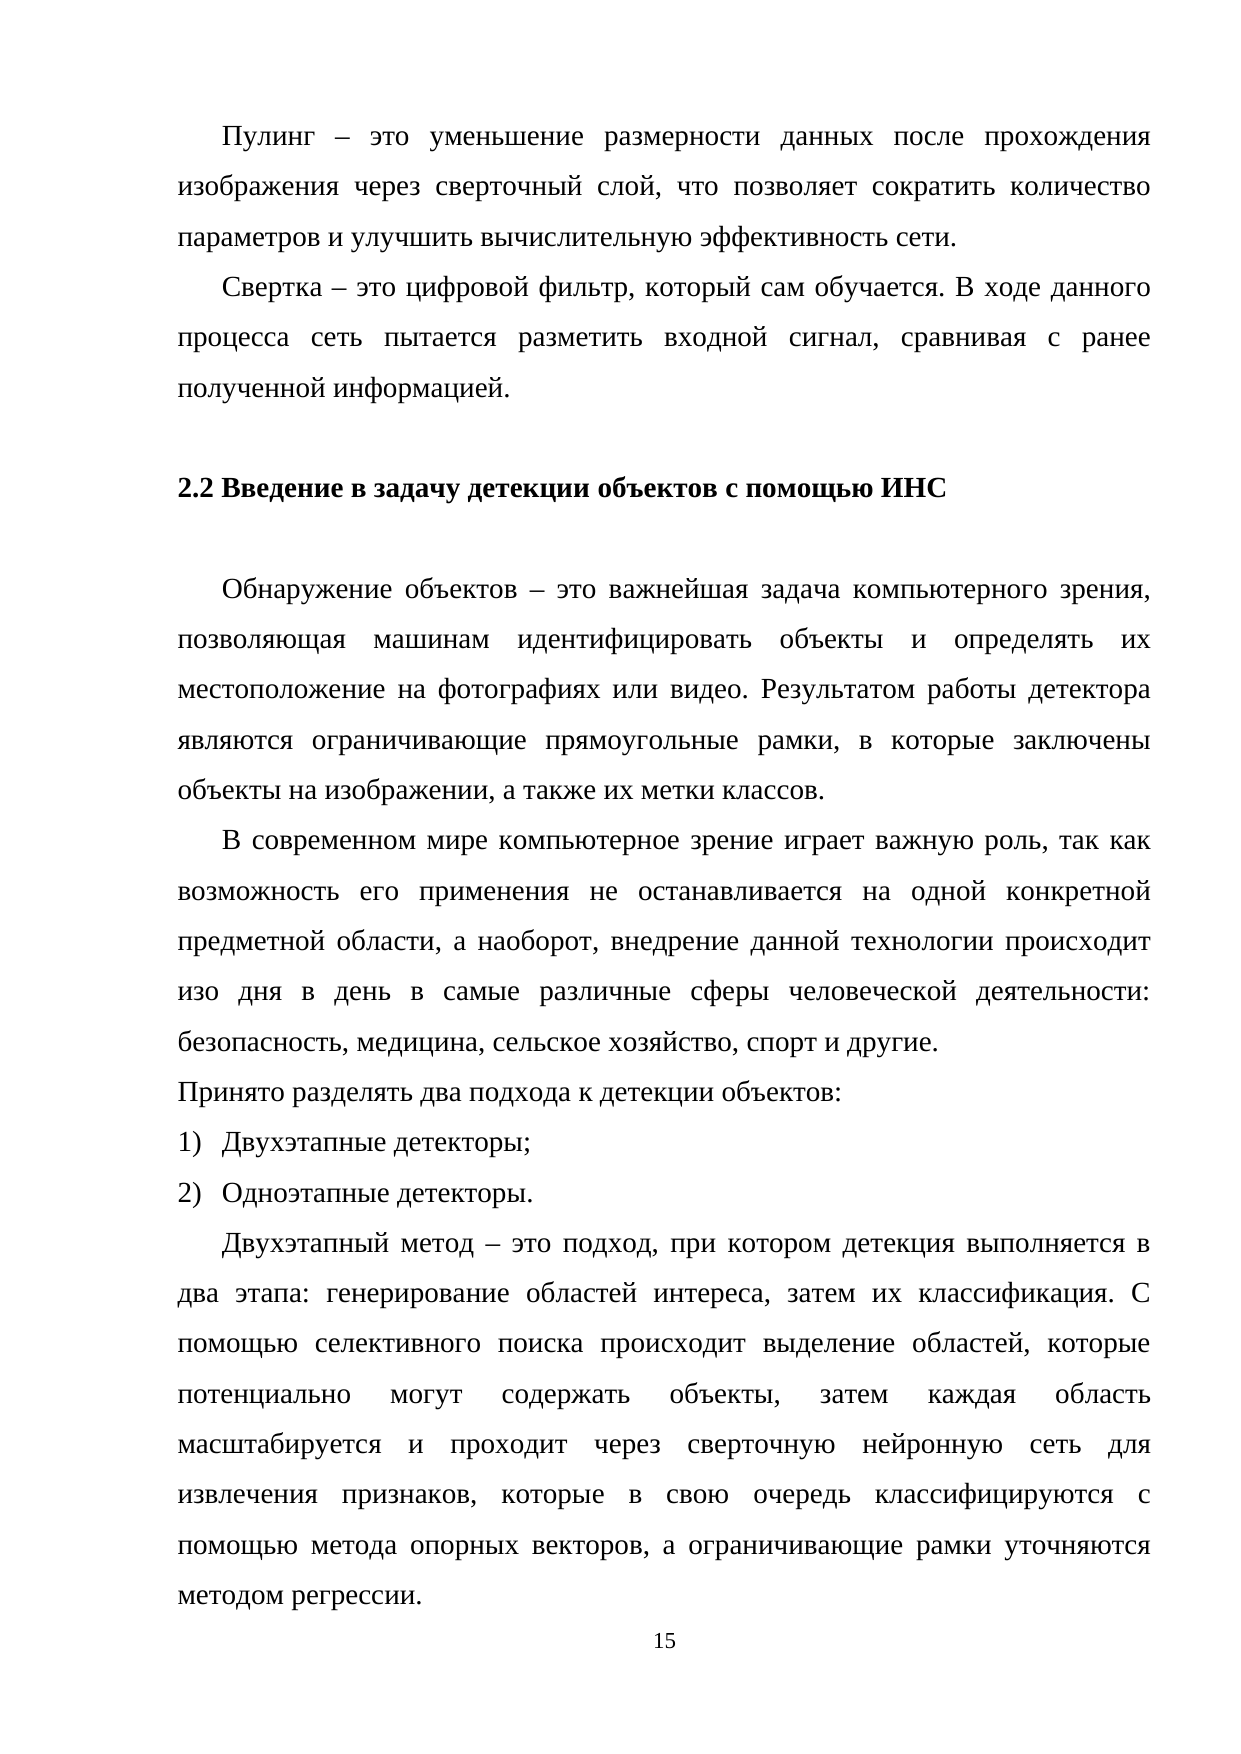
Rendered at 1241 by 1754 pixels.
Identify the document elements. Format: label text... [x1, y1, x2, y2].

text 2.2 Введение в задачу детекции объектов с помощью ИНС [177, 470, 1152, 504]
text Свертка – это цифровой фильтр, который сам обучается. В ходе данного процесса сеть пытается разметить входной сигнал, сравнивая с ранее полученной информацией. [177, 269, 1152, 403]
text Обнаружение объектов – это важнейшая задача компьютерного зрения, позволяющая машинам идентифицировать объекты и определять их местоположение на фотографиях или видео. Результатом работы детектора являются ограничивающие прямоугольные рамки, в которые заключены объекты на изображении, а также их метки классов. [177, 571, 1152, 806]
text Принято разделять два подхода к детекции объектов: [177, 1074, 1152, 1108]
list Одноэтапные детекторы. [177, 1175, 1152, 1208]
text Двухэтапный метод – это подход, при котором детекция выполняется в два этапа: генерирование областей интереса, затем их классификация. С помощью селективного поиска происходит выделение областей, которые потенциально могут содержать объекты, затем каждая область масштабируется и проходит через сверточную нейронную сеть для извлечения признаков, которые в свою очередь классифицируются с помощью метода опорных векторов, а ограничивающие рамки уточняются методом регрессии. [177, 1225, 1152, 1611]
text Пулинг – это уменьшение размерности данных после прохождения изображения через сверточный слой, что позволяет сократить количество параметров и улучшить вычислительную эффективность сети. [177, 118, 1152, 252]
text В современном мире компьютерное зрение играет важную роль, так как возможность его применения не останавливается на одной конкретной предметной области, а наоборот, внедрение данной технологии происходит изо дня в день в самые различные сферы человеческой деятельности: безопасность, медицина, сельское хозяйство, спорт и другие. [177, 822, 1152, 1057]
list Двухэтапные детекторы; [177, 1124, 1152, 1158]
